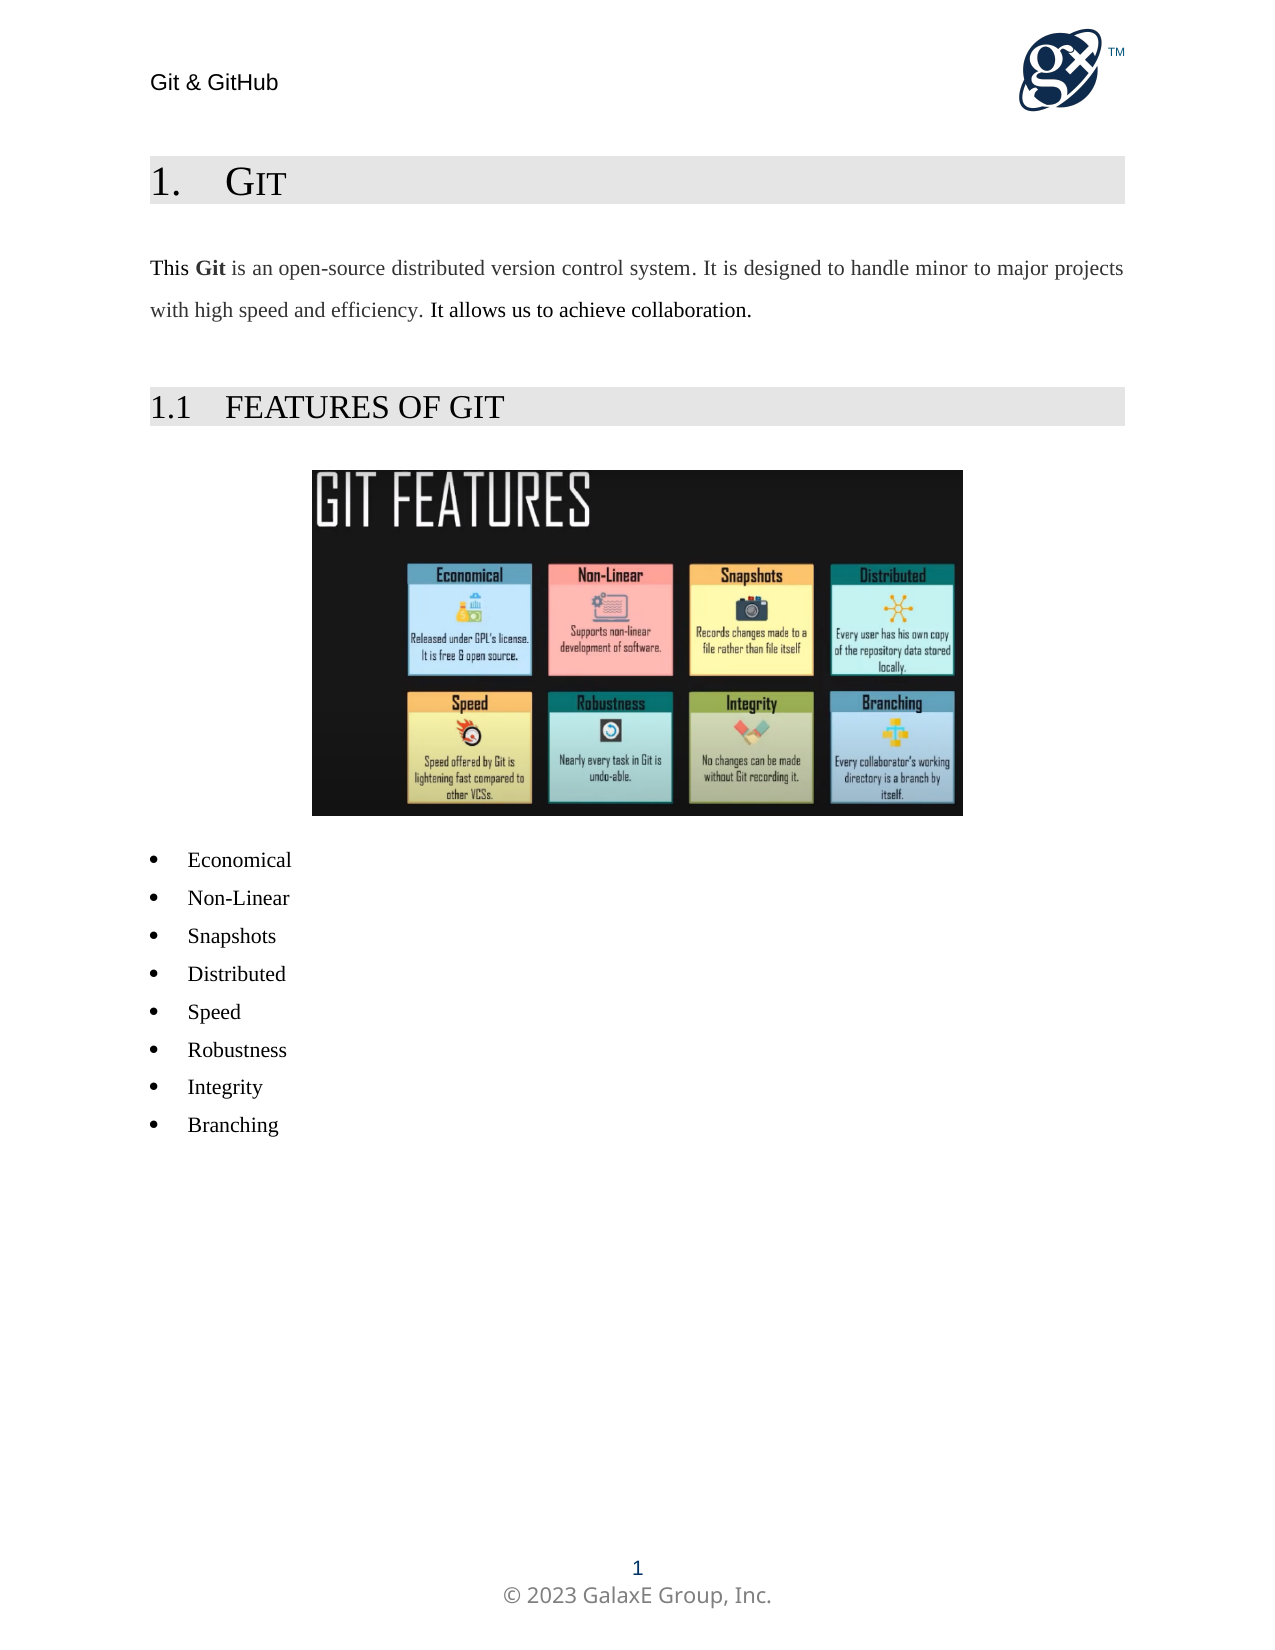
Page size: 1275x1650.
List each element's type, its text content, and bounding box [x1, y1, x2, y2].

list FEATURES OF GIT [150, 387, 1125, 426]
list Snapshots [150, 923, 1125, 948]
list Speed [150, 999, 1125, 1024]
list Robustness [150, 1037, 1125, 1062]
list This Git is an open-source distributed version control system. It is designed to handle minor to major projects with high speed and efficiency. It allows us to achieve collaboration. [150, 254, 1125, 323]
list Economical [150, 847, 1125, 873]
list Non-Linear [150, 885, 1125, 911]
picture [1017, 26, 1104, 114]
list Distributed [150, 961, 1125, 986]
text 1. Git [150, 156, 1125, 204]
list Integrity [150, 1074, 1125, 1099]
picture [312, 470, 963, 816]
list Branching [150, 1112, 1125, 1137]
